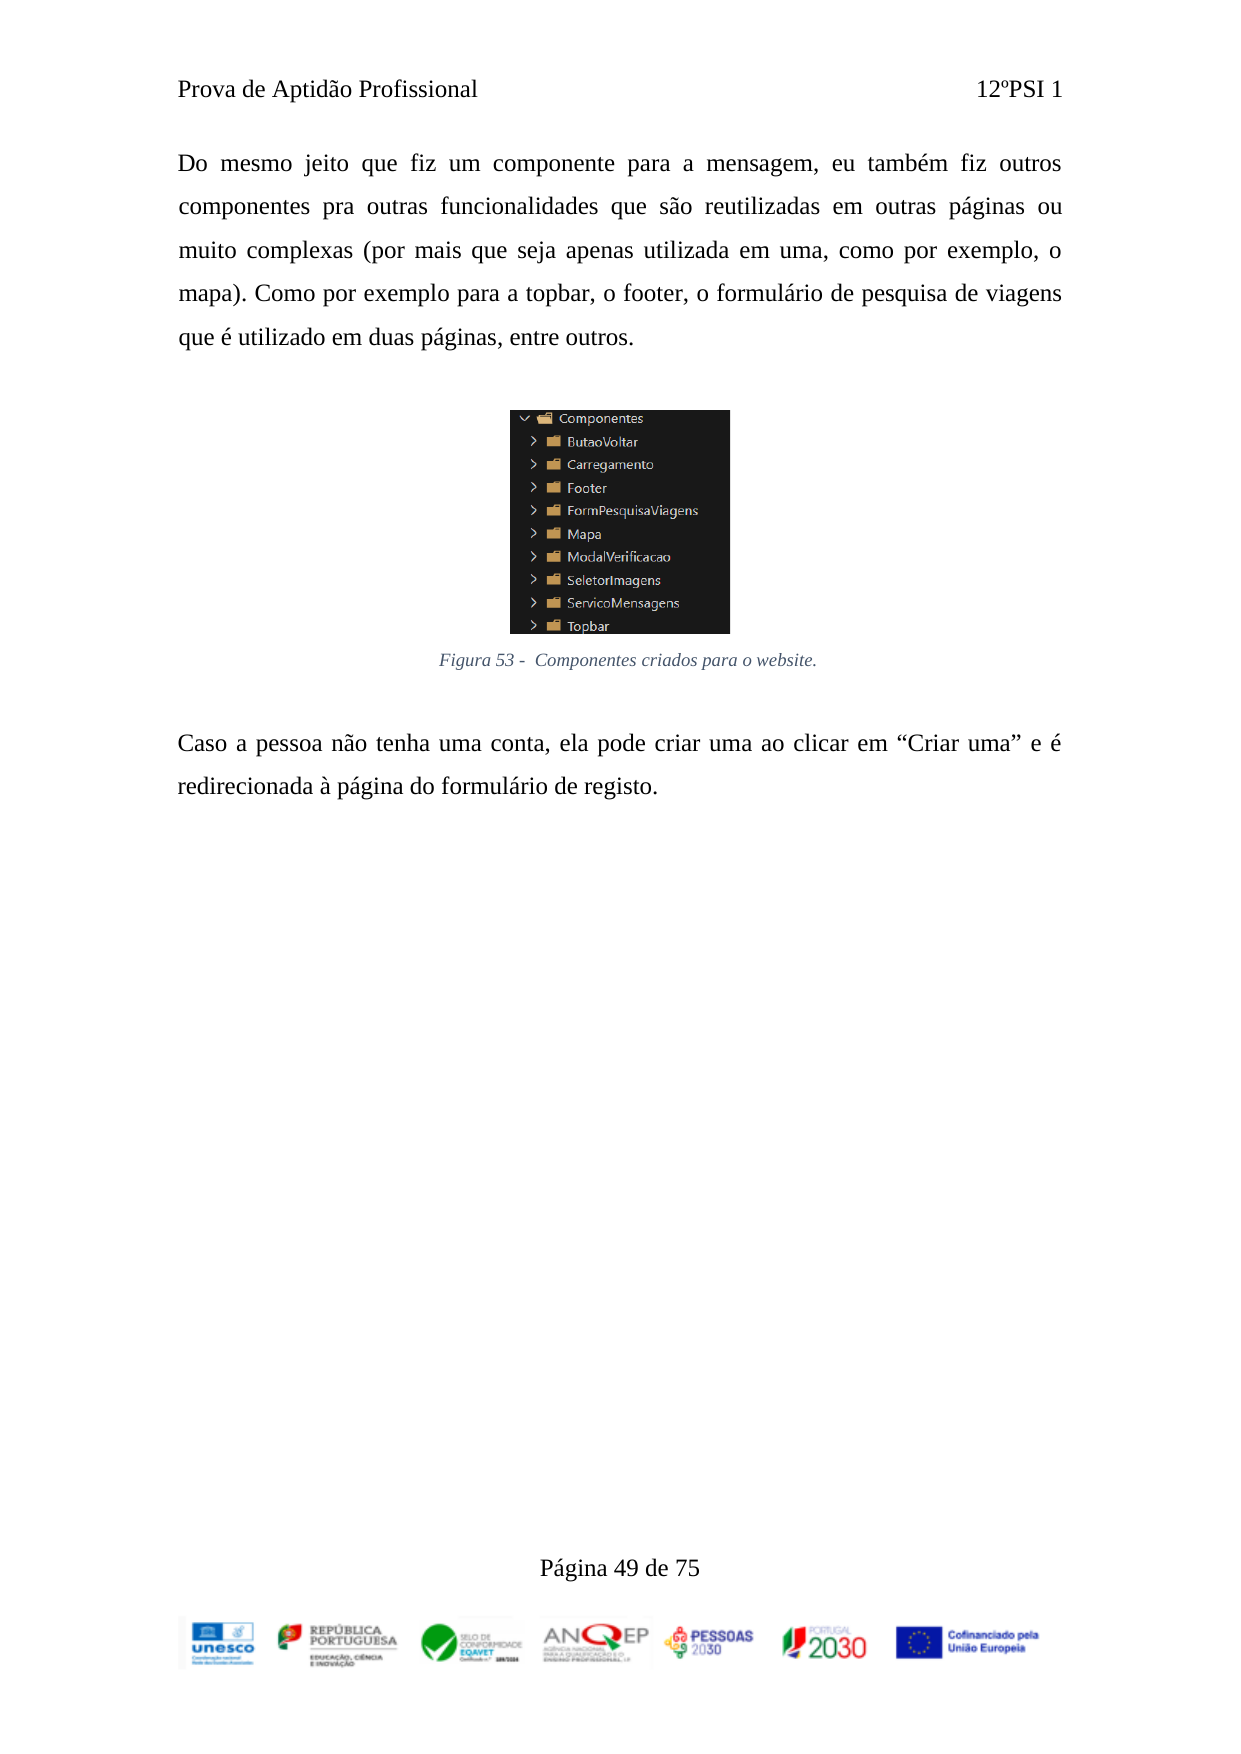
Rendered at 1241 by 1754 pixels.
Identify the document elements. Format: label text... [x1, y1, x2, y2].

text Caso a pessoa não tenha uma conta, ela pode criar uma ao clicar em “Criar uma” e é redirecionada à página do formulário de registo. [177, 728, 1063, 800]
picture [177, 1615, 1084, 1677]
picture [510, 410, 730, 634]
text Do mesmo jeito que fiz um componente para a mensagem, eu também fiz outros componentes pra outras funcionalidades que são reutilizadas em outras páginas ou muito complexas (por mais que seja apenas utilizada em uma, como por exemplo, o mapa). Como por exemplo para a topbar, o footer, o formulário de pesquisa de viagens que é utilizado em duas páginas, entre outros. [177, 148, 1063, 351]
